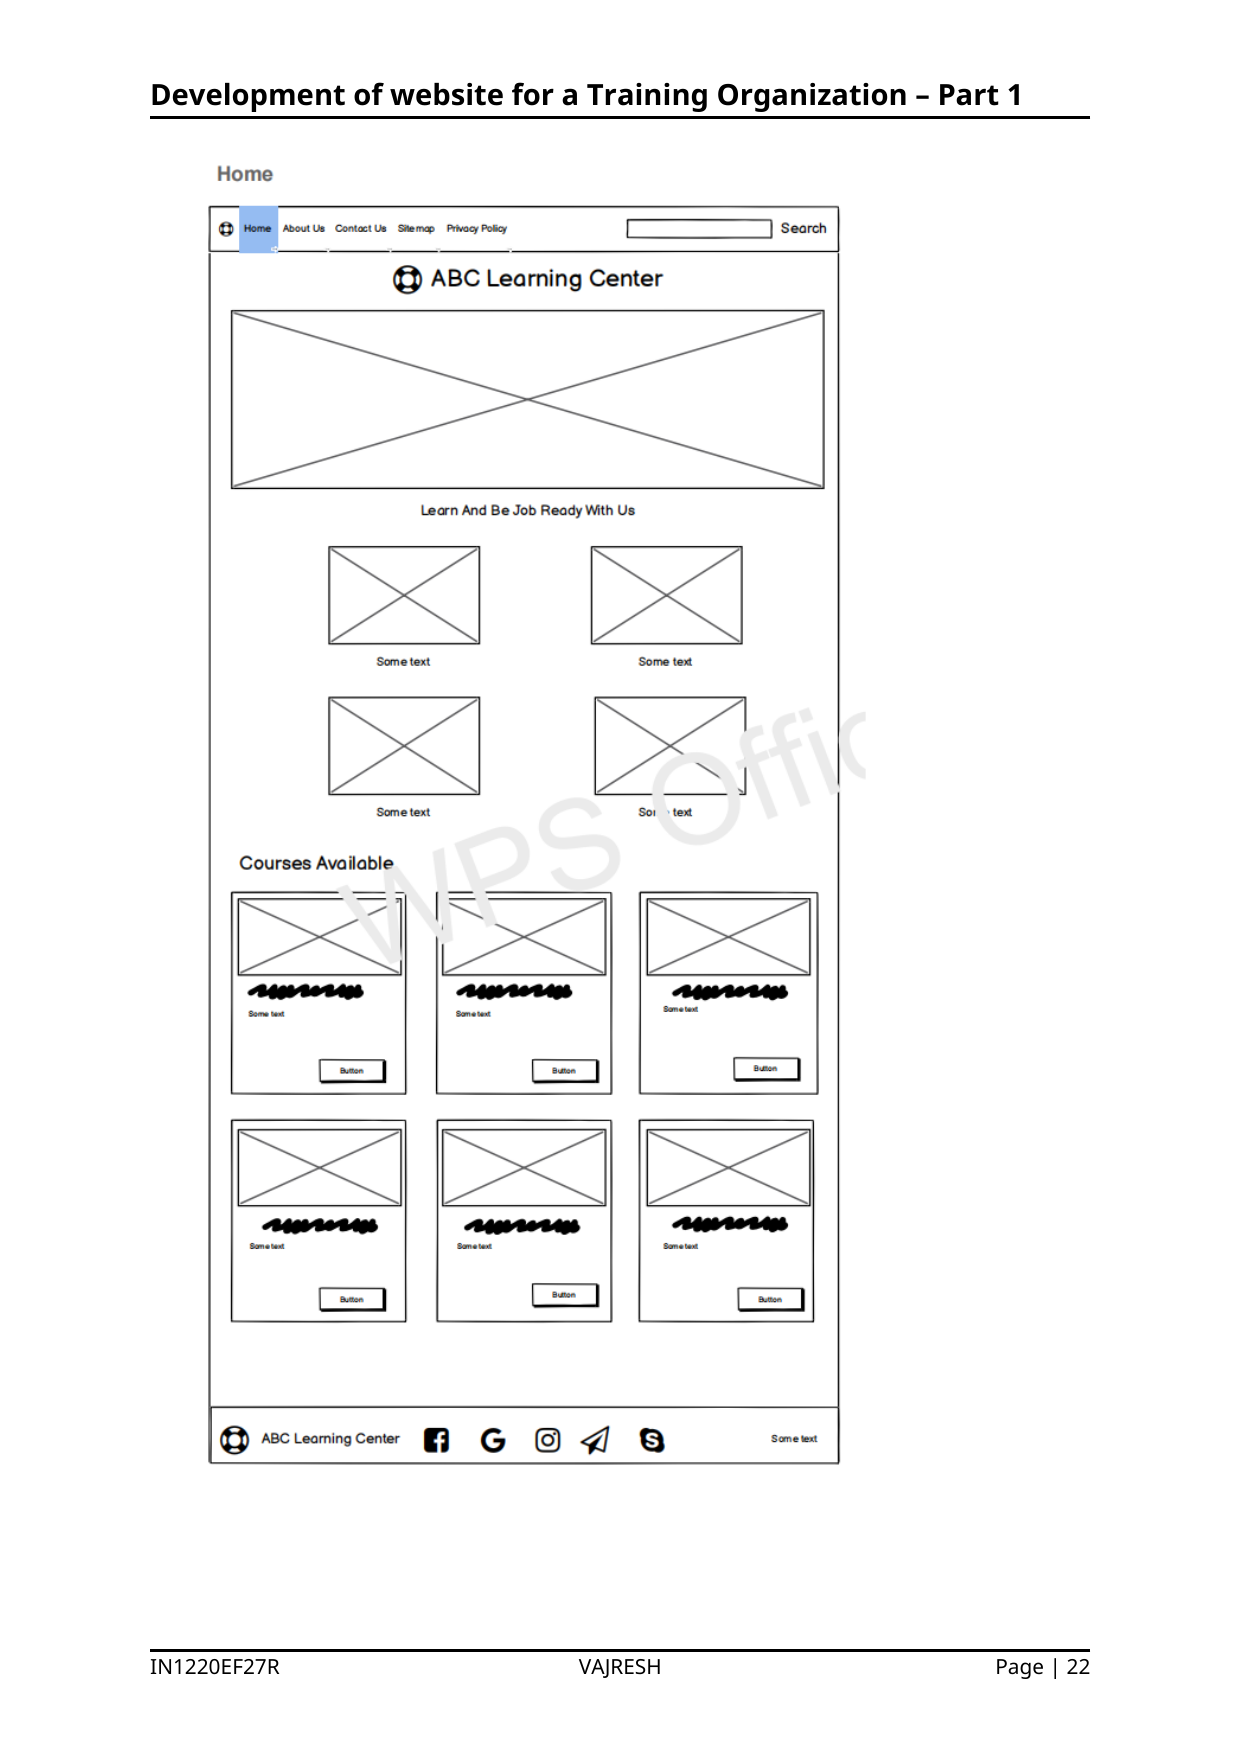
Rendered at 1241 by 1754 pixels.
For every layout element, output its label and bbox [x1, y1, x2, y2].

picture [193, 150, 866, 1479]
